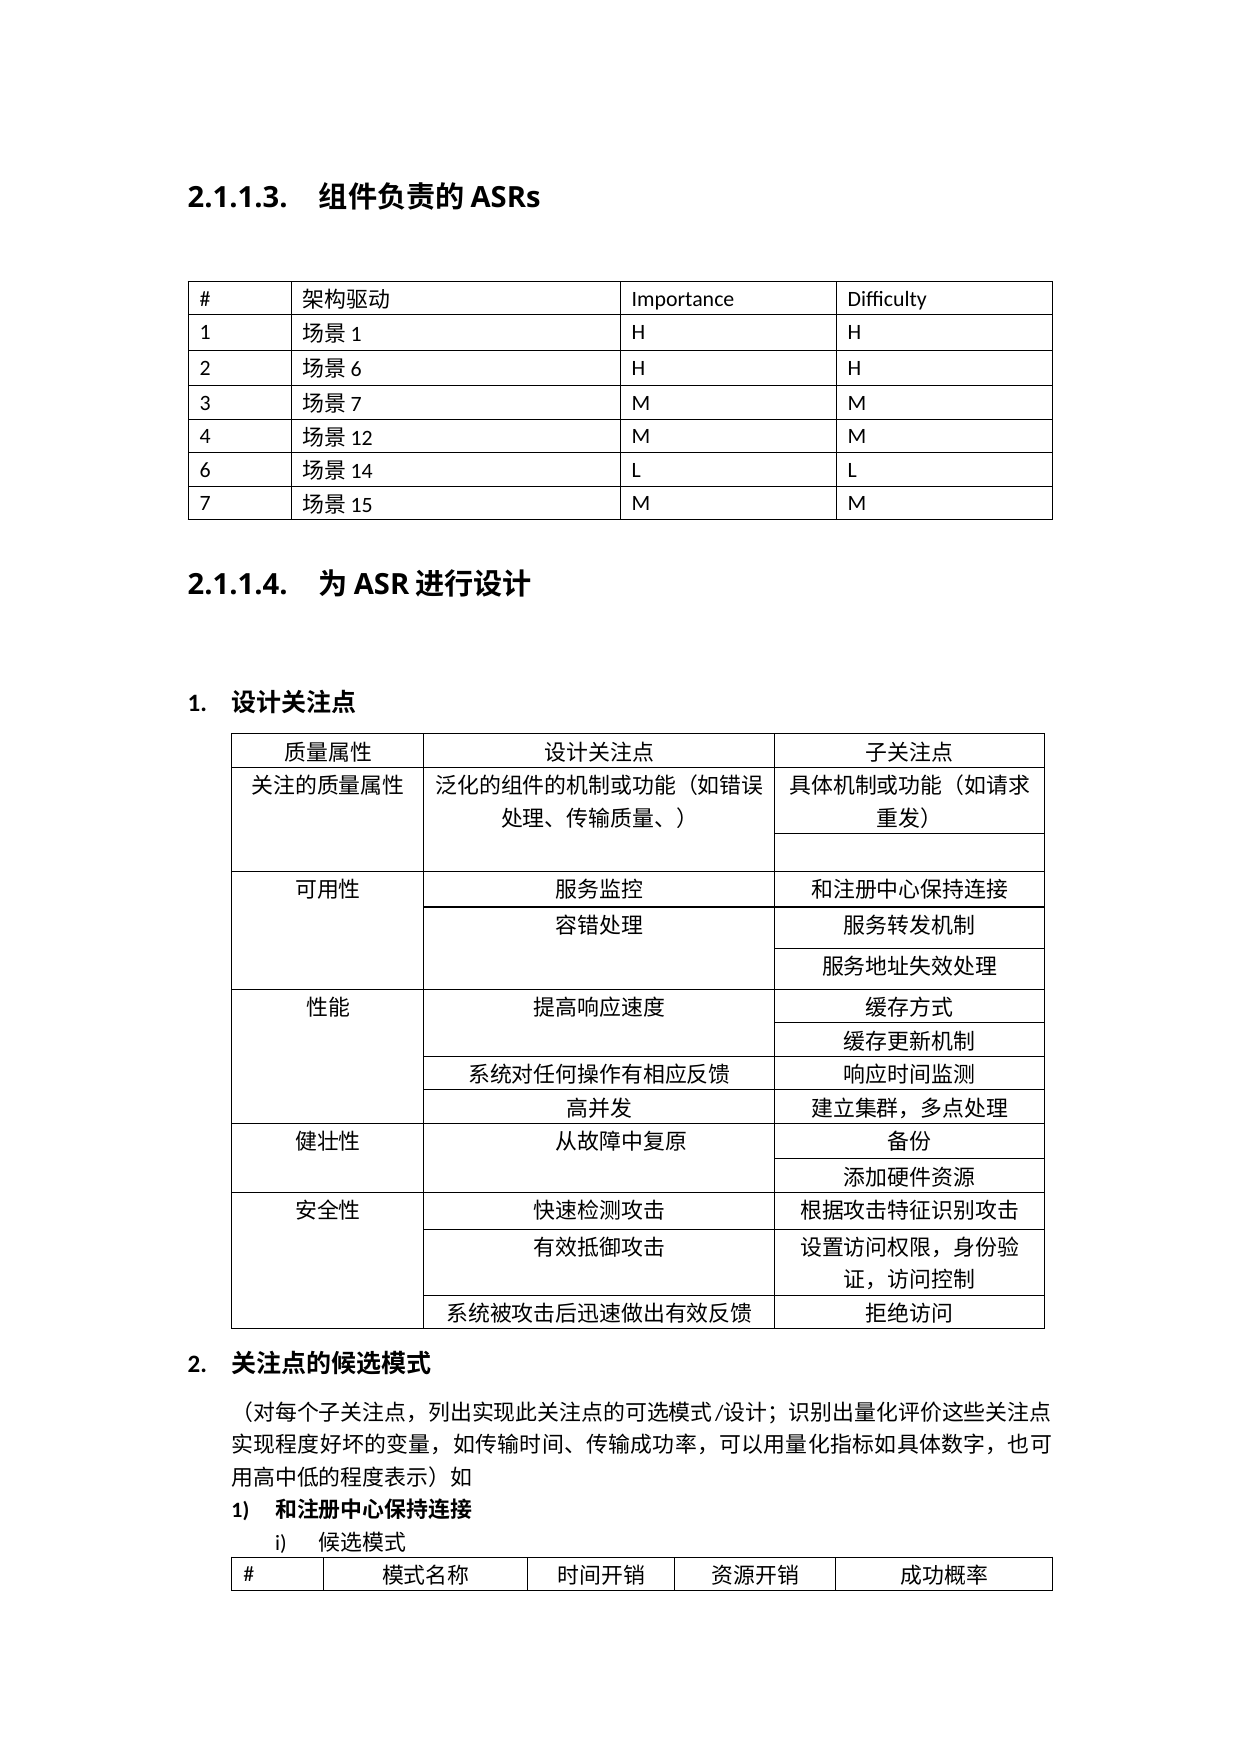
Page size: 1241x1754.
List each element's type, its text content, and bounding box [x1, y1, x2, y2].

table_cell 系统被攻击后迅速做出有效反馈 [424, 1296, 774, 1328]
table_cell 服务地址失效处理 [775, 949, 1044, 989]
table_cell H [837, 351, 1052, 385]
list 候选模式 [275, 1524, 1053, 1557]
table_cell 缓存方式 [775, 990, 1044, 1022]
table_cell 添加硬件资源 [775, 1159, 1044, 1192]
table_cell 缓存更新机制 [775, 1023, 1044, 1056]
table_cell [775, 834, 1044, 871]
table_cell 关注的质量属性 [232, 768, 423, 871]
table_cell 健壮性 [232, 1124, 423, 1192]
table_header 成功概率 [836, 1558, 1052, 1590]
table_cell 场景7 [292, 386, 620, 418]
table_cell 提高响应速度 [424, 990, 774, 1056]
table_cell 3 [189, 386, 291, 418]
table_cell 快速检测攻击 [424, 1193, 774, 1228]
table_cell M [837, 487, 1052, 519]
table_cell 服务监控 [424, 872, 774, 906]
table_cell H [837, 315, 1052, 350]
table_cell 拒绝访问 [775, 1296, 1044, 1328]
table_cell 备份 [775, 1124, 1044, 1158]
table_cell 可用性 [232, 872, 423, 989]
table_cell M [621, 487, 836, 519]
table_cell 服务转发机制 [775, 908, 1044, 947]
table_cell M [621, 420, 836, 452]
table_header 时间开销 [528, 1558, 674, 1590]
table_cell M [621, 386, 836, 418]
table_header 架构驱动 [292, 282, 620, 314]
table_cell 4 [189, 420, 291, 452]
table_cell 1 [189, 315, 291, 350]
table_header 设计关注点 [424, 734, 774, 767]
table_cell 安全性 [232, 1193, 423, 1328]
list 设计关注点 [187, 668, 1053, 733]
table_cell 泛化的组件的机制或功能（如错误处理、传输质量、） [424, 768, 774, 871]
table_cell 高并发 [424, 1090, 774, 1123]
table_cell 场景15 [292, 487, 620, 519]
table_cell H [621, 315, 836, 350]
table_header 模式名称 [324, 1558, 527, 1590]
table_cell L [837, 453, 1052, 486]
table_cell 有效抵御攻击 [424, 1230, 774, 1294]
table_header # [189, 282, 291, 314]
table_cell 容错处理 [424, 908, 774, 989]
subtitle 组件负责的ASRs [187, 162, 1053, 227]
table_cell 从故障中复原 [424, 1124, 774, 1192]
subtitle 为ASR进行设计 [187, 549, 1053, 614]
table_cell 根据攻击特征识别攻击 [775, 1193, 1044, 1228]
list 和注册中心保持连接 [231, 1492, 1053, 1524]
table_cell 场景1 [292, 315, 620, 350]
table_header 资源开销 [675, 1558, 835, 1590]
table_cell 6 [189, 453, 291, 486]
table_cell 系统对任何操作有相应反馈 [424, 1057, 774, 1089]
table_cell 7 [189, 487, 291, 519]
table_cell 响应时间监测 [775, 1057, 1044, 1089]
table_cell M [837, 420, 1052, 452]
list 关注点的候选模式 [187, 1329, 1053, 1394]
table_cell L [621, 453, 836, 486]
table_cell 场景12 [292, 420, 620, 452]
table_cell M [837, 386, 1052, 418]
table_header 质量属性 [232, 734, 423, 767]
table_cell 2 [189, 351, 291, 385]
table_header # [232, 1558, 323, 1590]
table_header 子关注点 [775, 734, 1044, 767]
table_cell 场景14 [292, 453, 620, 486]
table_cell 建立集群，多点处理 [775, 1090, 1044, 1123]
table_cell 具体机制或功能（如请求重发） [775, 768, 1044, 833]
table_cell 设置访问权限，身份验证，访问控制 [775, 1230, 1044, 1294]
table_cell H [621, 351, 836, 385]
table_header Importance [621, 282, 836, 314]
table_cell 和注册中心保持连接 [775, 872, 1044, 906]
table_cell 场景6 [292, 351, 620, 385]
table_header Difficulty [837, 282, 1052, 314]
list （对每个子关注点，列出实现此关注点的可选模式/设计；识别出量化评价这些关注点实现程度好坏的变量，如传输时间、传输成功率，可以用量化指标如具体数字，也可用高中低的程度表示）如 [231, 1394, 1053, 1492]
table_cell 性能 [232, 990, 423, 1123]
